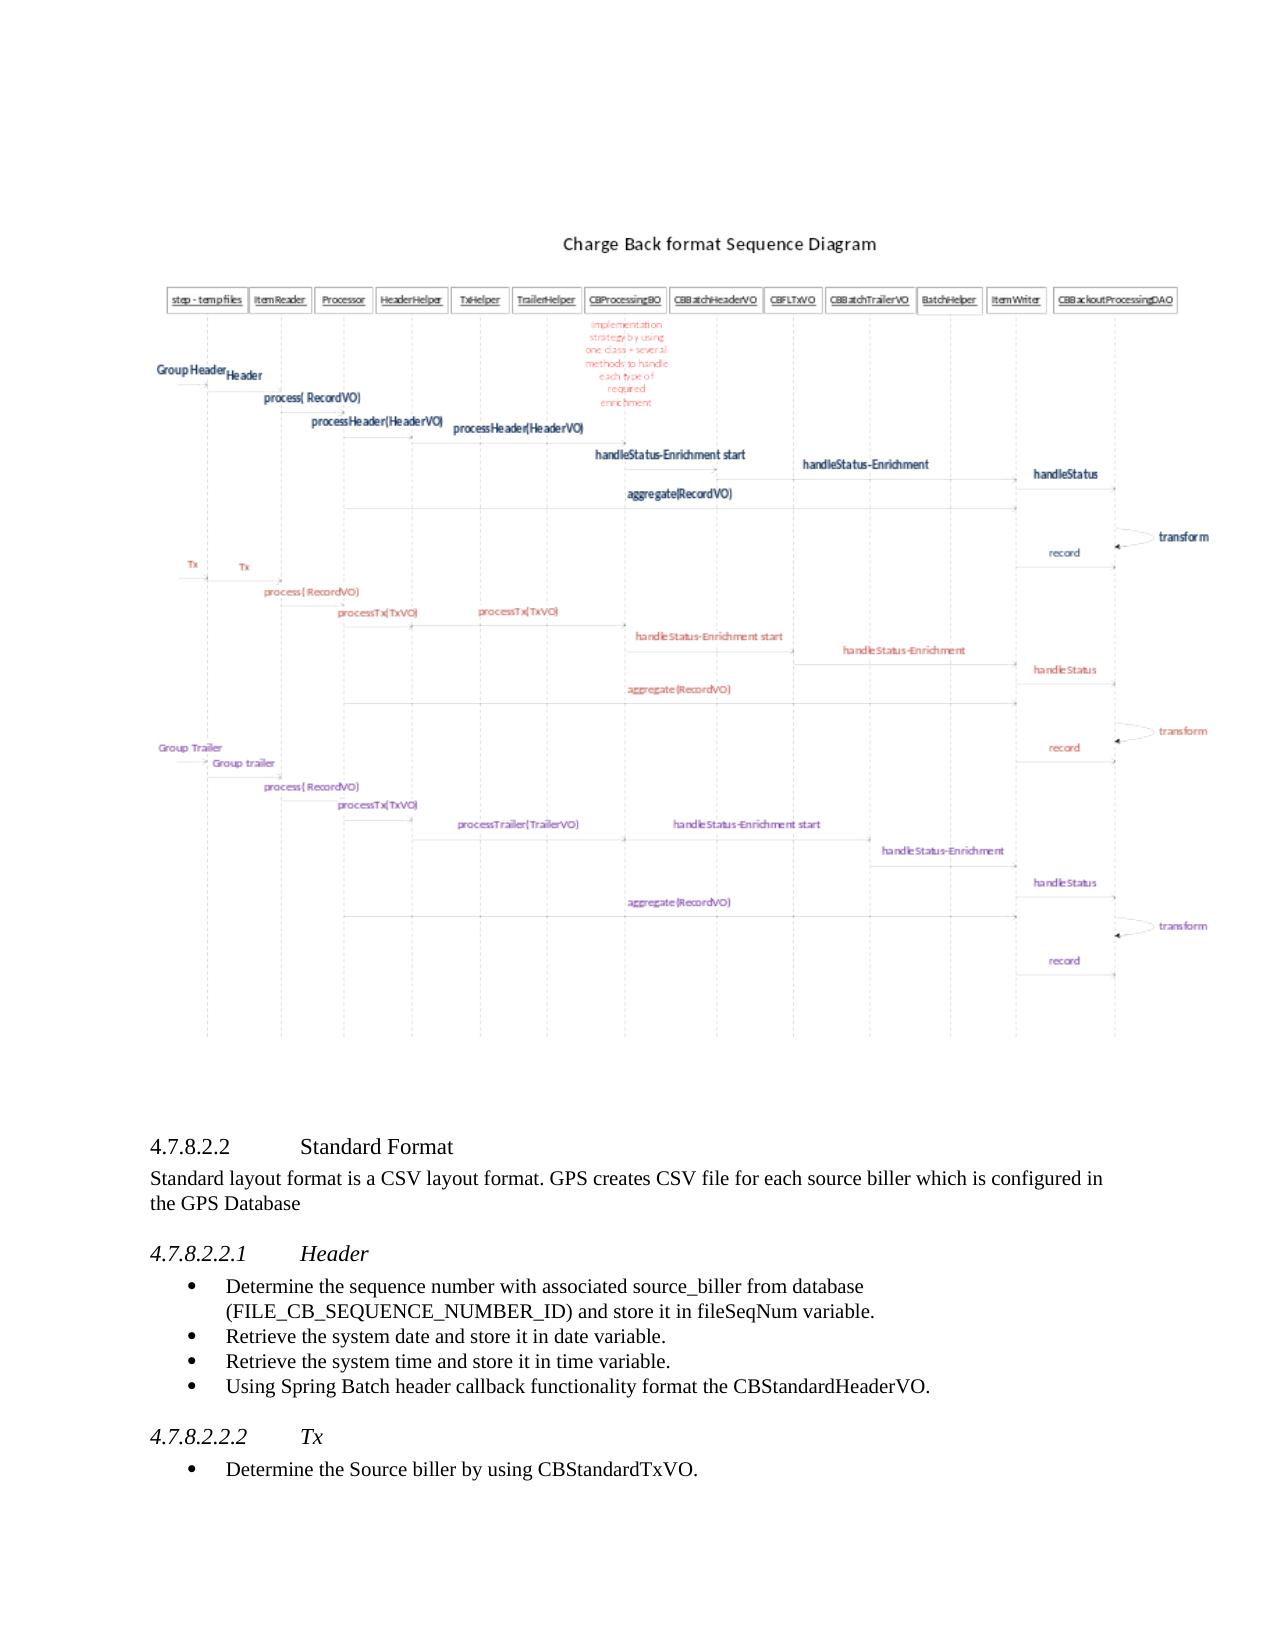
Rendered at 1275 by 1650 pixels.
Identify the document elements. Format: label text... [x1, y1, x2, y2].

list Retrieve the system date and store it in date variable. [188, 1323, 1125, 1348]
list Using Spring Batch header callback functionality format the CBStandardHeaderVO. [188, 1373, 1125, 1398]
subtitle Header [150, 1240, 1125, 1267]
list Determine the sequence number with associated source_biller from database (FILE_CB_SEQUENCE_NUMBER_ID) and store it in fileSeqNum variable. [188, 1273, 1125, 1323]
text Standard layout format is a CSV layout format. GPS creates CSV file for each source biller which is configured in the GPS Database [150, 1165, 1125, 1215]
subtitle Standard Format [150, 1133, 1125, 1159]
list Retrieve the system time and store it in time variable. [188, 1348, 1125, 1373]
list Determine the Source biller by using CBStandardTxVO. [188, 1456, 1125, 1481]
subtitle Tx [150, 1423, 1125, 1449]
